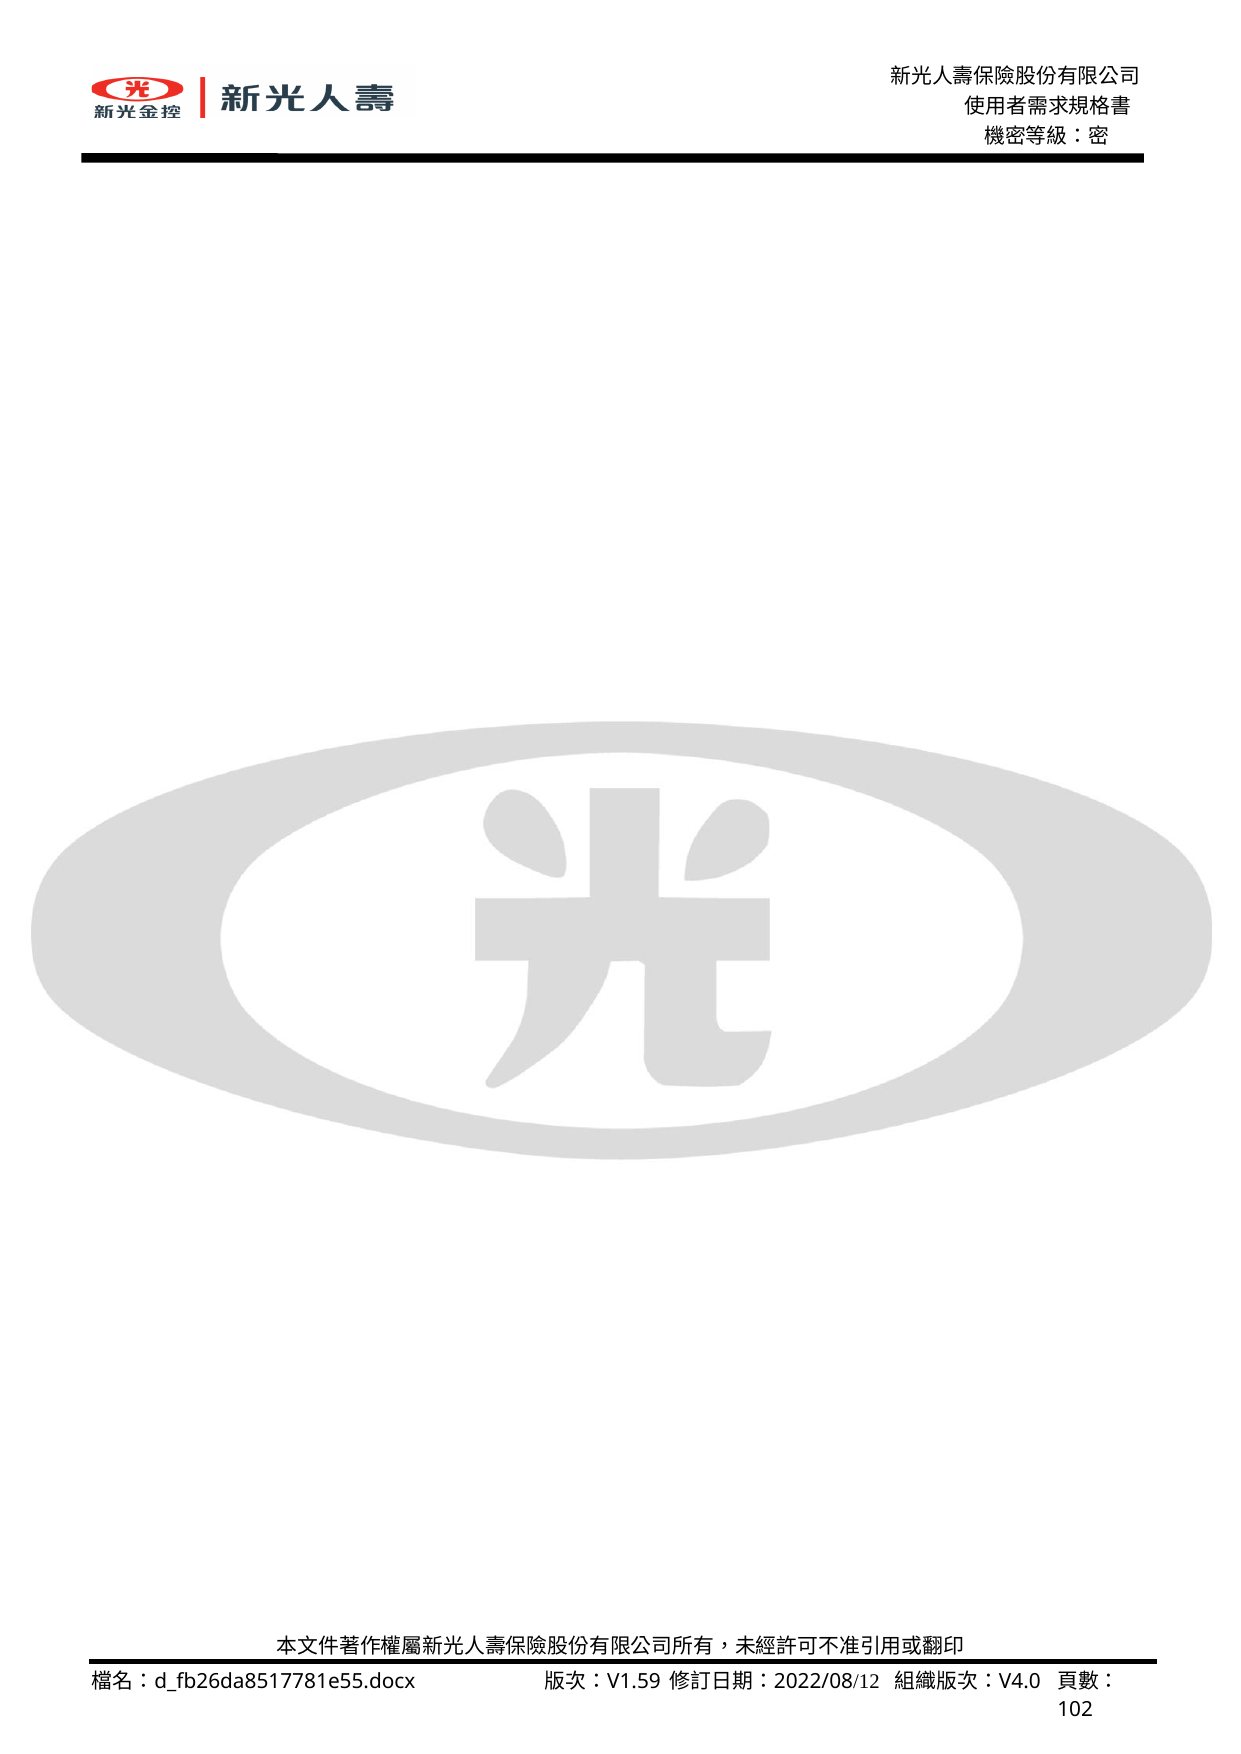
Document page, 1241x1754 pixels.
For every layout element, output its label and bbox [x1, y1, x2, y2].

picture [25, 713, 1215, 1166]
picture [91, 61, 417, 118]
